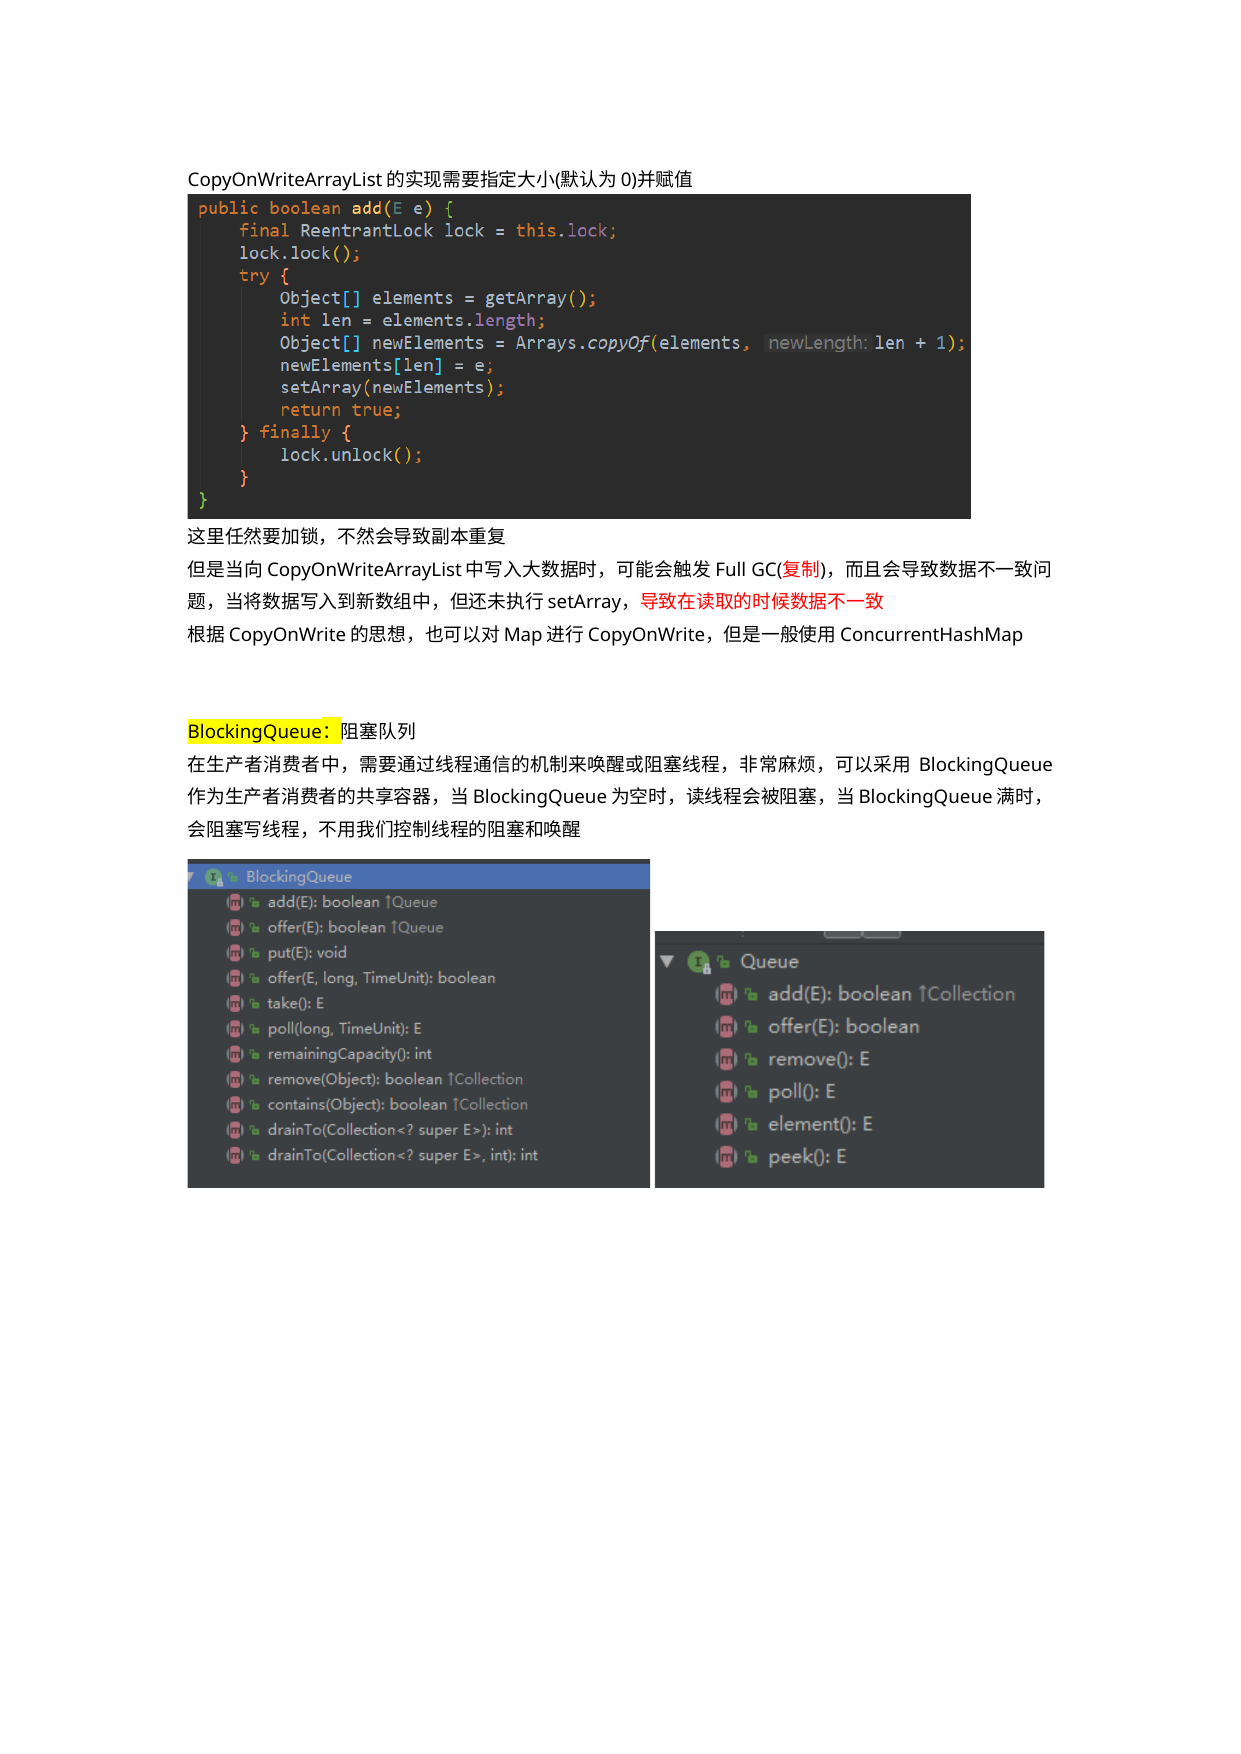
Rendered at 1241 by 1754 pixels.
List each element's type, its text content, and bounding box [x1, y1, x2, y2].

text BlockingQueue：阻塞队列 [187, 714, 1053, 747]
text 这里任然要加锁，不然会导致副本重复 [187, 519, 1053, 552]
text 根据CopyOnWrite的思想，也可以对Map进行CopyOnWrite，但是一般使用ConcurrentHashMap [187, 617, 1053, 649]
picture [654, 931, 1045, 1188]
text 在生产者消费者中，需要通过线程通信的机制来唤醒或阻塞线程，非常麻烦，可以采用BlockingQueue作为生产者消费者的共享容器，当BlockingQueue为空时，读线程会被阻塞，当BlockingQueue满时，会阻塞写线程，不用我们控制线程的阻塞和唤醒 [187, 747, 1053, 844]
text 但是当向CopyOnWriteArrayList中写入大数据时，可能会触发Full GC(复制)，而且会导致数据不一致问题，当将数据写入到新数组中，但还未执行setArray，导致在读取的时候数据不一致 [187, 552, 1053, 617]
picture [187, 194, 971, 519]
picture [187, 859, 650, 1188]
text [187, 162, 1053, 194]
